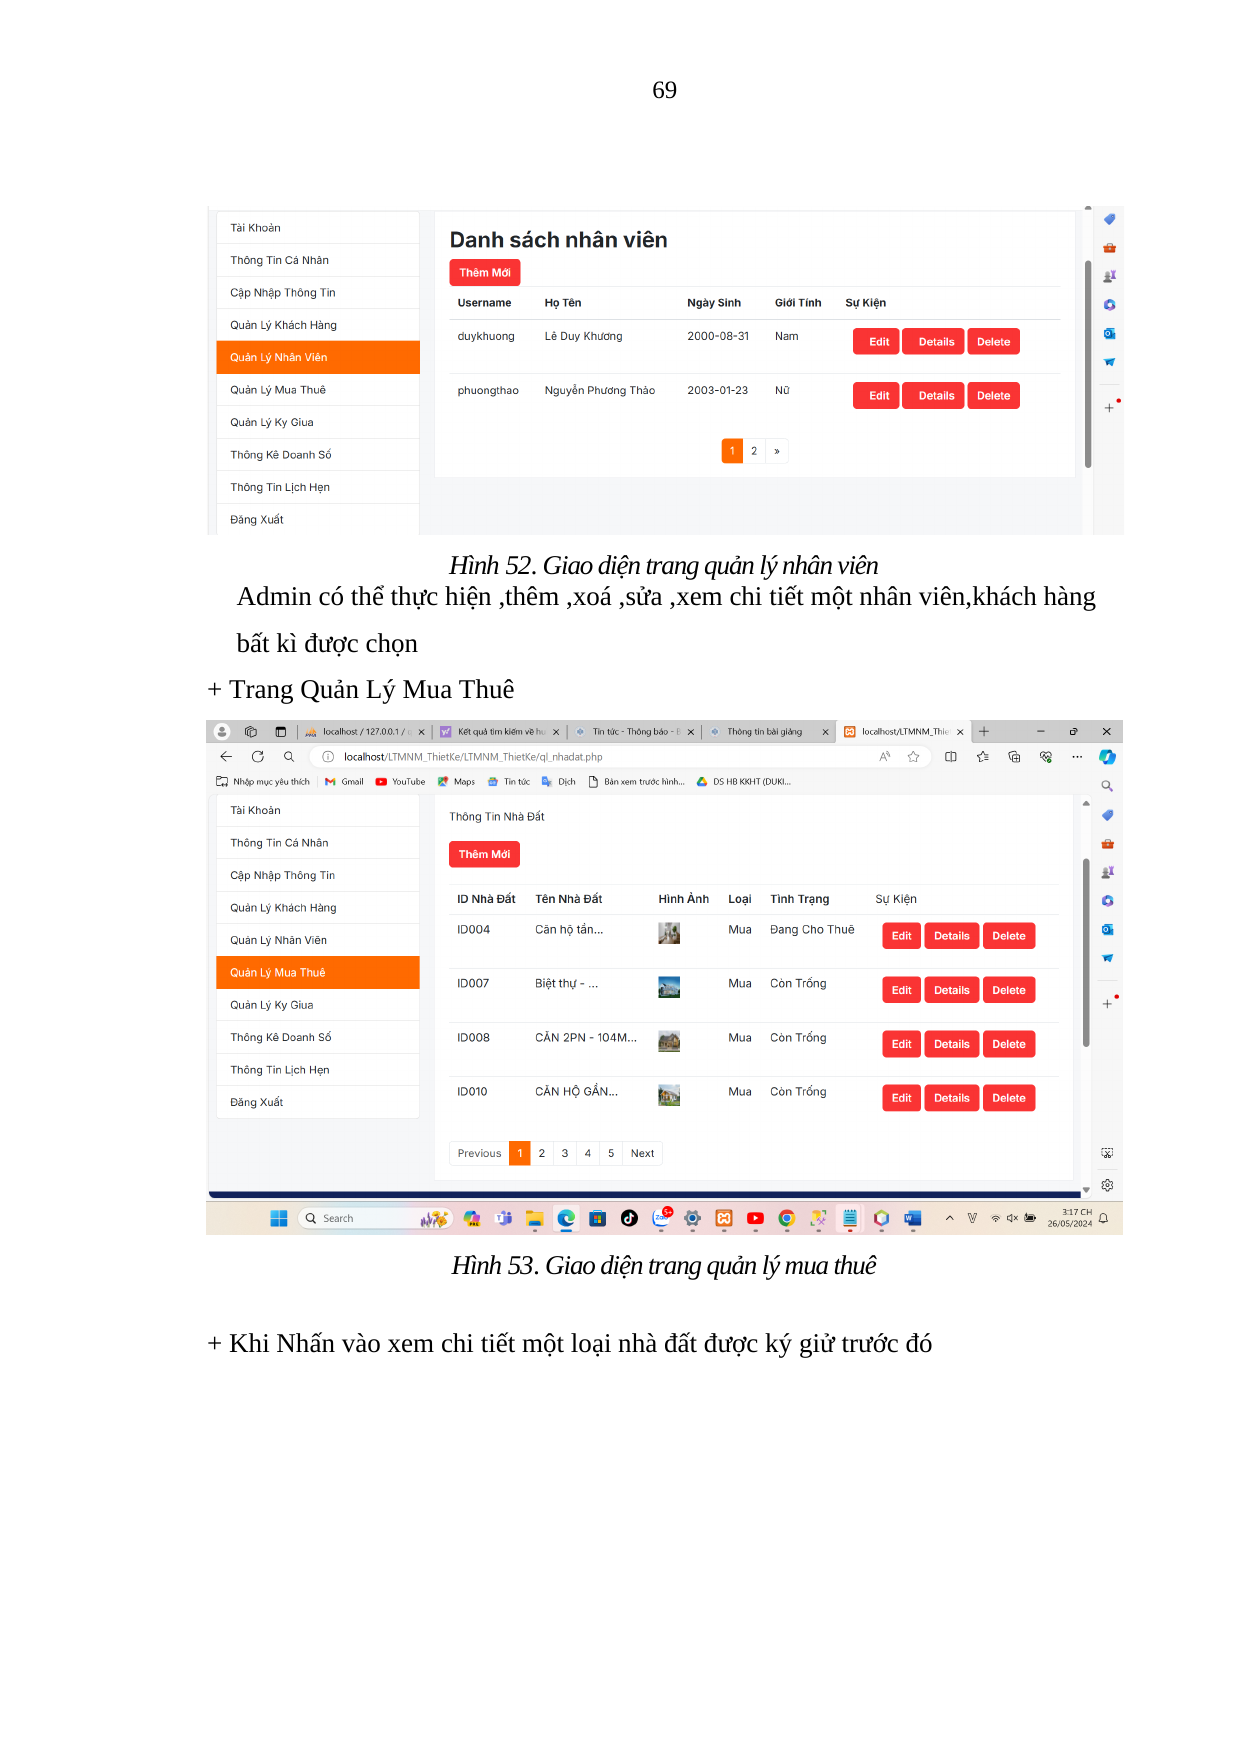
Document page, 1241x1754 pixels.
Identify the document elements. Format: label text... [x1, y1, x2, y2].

picture [206, 206, 1125, 535]
text + Trang Quản Lý Mua Thuê [207, 674, 1122, 705]
text Hình 52. Giao diện trang quản lý nhân viên [207, 549, 1122, 580]
text + Khi Nhấn vào xem chi tiết một loại nhà đất được ký giử trước đó [207, 1327, 1122, 1358]
picture [206, 720, 1123, 1235]
text Hình 53. Giao diện trang quản lý mua thuê [207, 1249, 1122, 1281]
text Admin có thể thực hiện ,thêm ,xoá ,sửa ,xem chi tiết một nhân viên,khách hàng bất kì được chọn [207, 580, 1122, 658]
